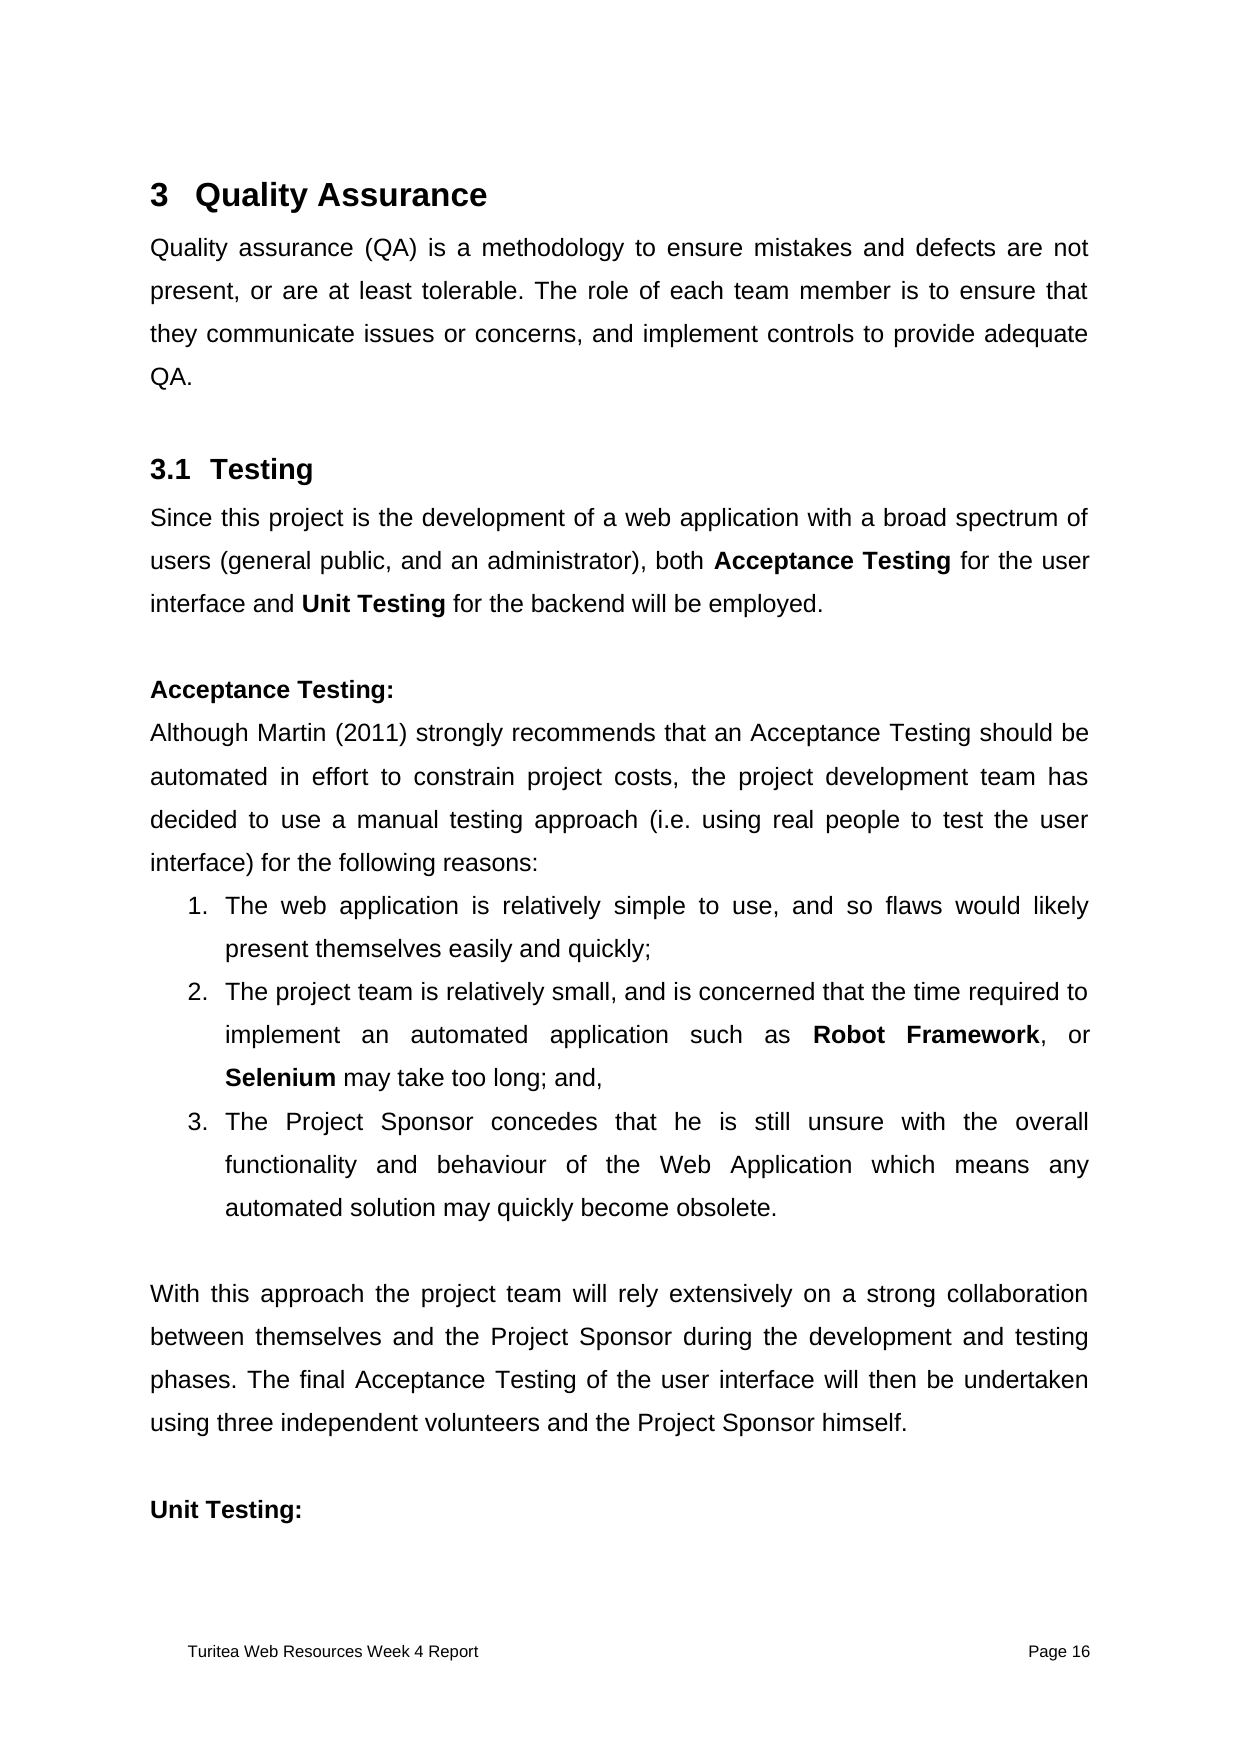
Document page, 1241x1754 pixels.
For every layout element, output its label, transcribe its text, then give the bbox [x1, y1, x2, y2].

list The project team is relatively small, and is concerned that the time required to implement an automated application such as Robot Framework, or Selenium may take too long; and, [187, 977, 1090, 1092]
text Although Martin strongly recommends that an Acceptance Testing should be automated in effort to constrain project costs, the project development team has decided to use a manual testing approach (i.e. using real people to test the user interface) for the following reasons: [150, 718, 1090, 876]
subtitle Quality Assurance [150, 175, 1090, 213]
text With this approach the project team will rely extensively on a strong collaboration between themselves and the Project Sponsor during the development and testing phases. The final Acceptance Testing of the user interface will then be undertaken using three independent volunteers and the Project Sponsor himself. [150, 1279, 1090, 1437]
list The Project Sponsor concedes that he is still unsure with the overall functionality and behaviour of the Web Application which means any automated solution may quickly become obsolete. [187, 1106, 1090, 1221]
text Acceptance Testing: [150, 675, 1090, 704]
text Unit Testing: [150, 1494, 1090, 1523]
list The web application is relatively simple to use, and so flaws would likely present themselves easily and quickly; [187, 891, 1090, 963]
subtitle Testing [150, 452, 1090, 486]
text Quality assurance (QA) is a methodology to ensure mistakes and defects are not present, or are at least tolerable. The role of each team member is to ensure that they communicate issues or concerns, and implement controls to provide adequate QA. [150, 233, 1090, 391]
text Since this project is the development of a web application with a broad spectrum of users (general public, and an administrator), both Acceptance Testing for the user interface and Unit Testing for the backend will be employed. [150, 503, 1090, 618]
